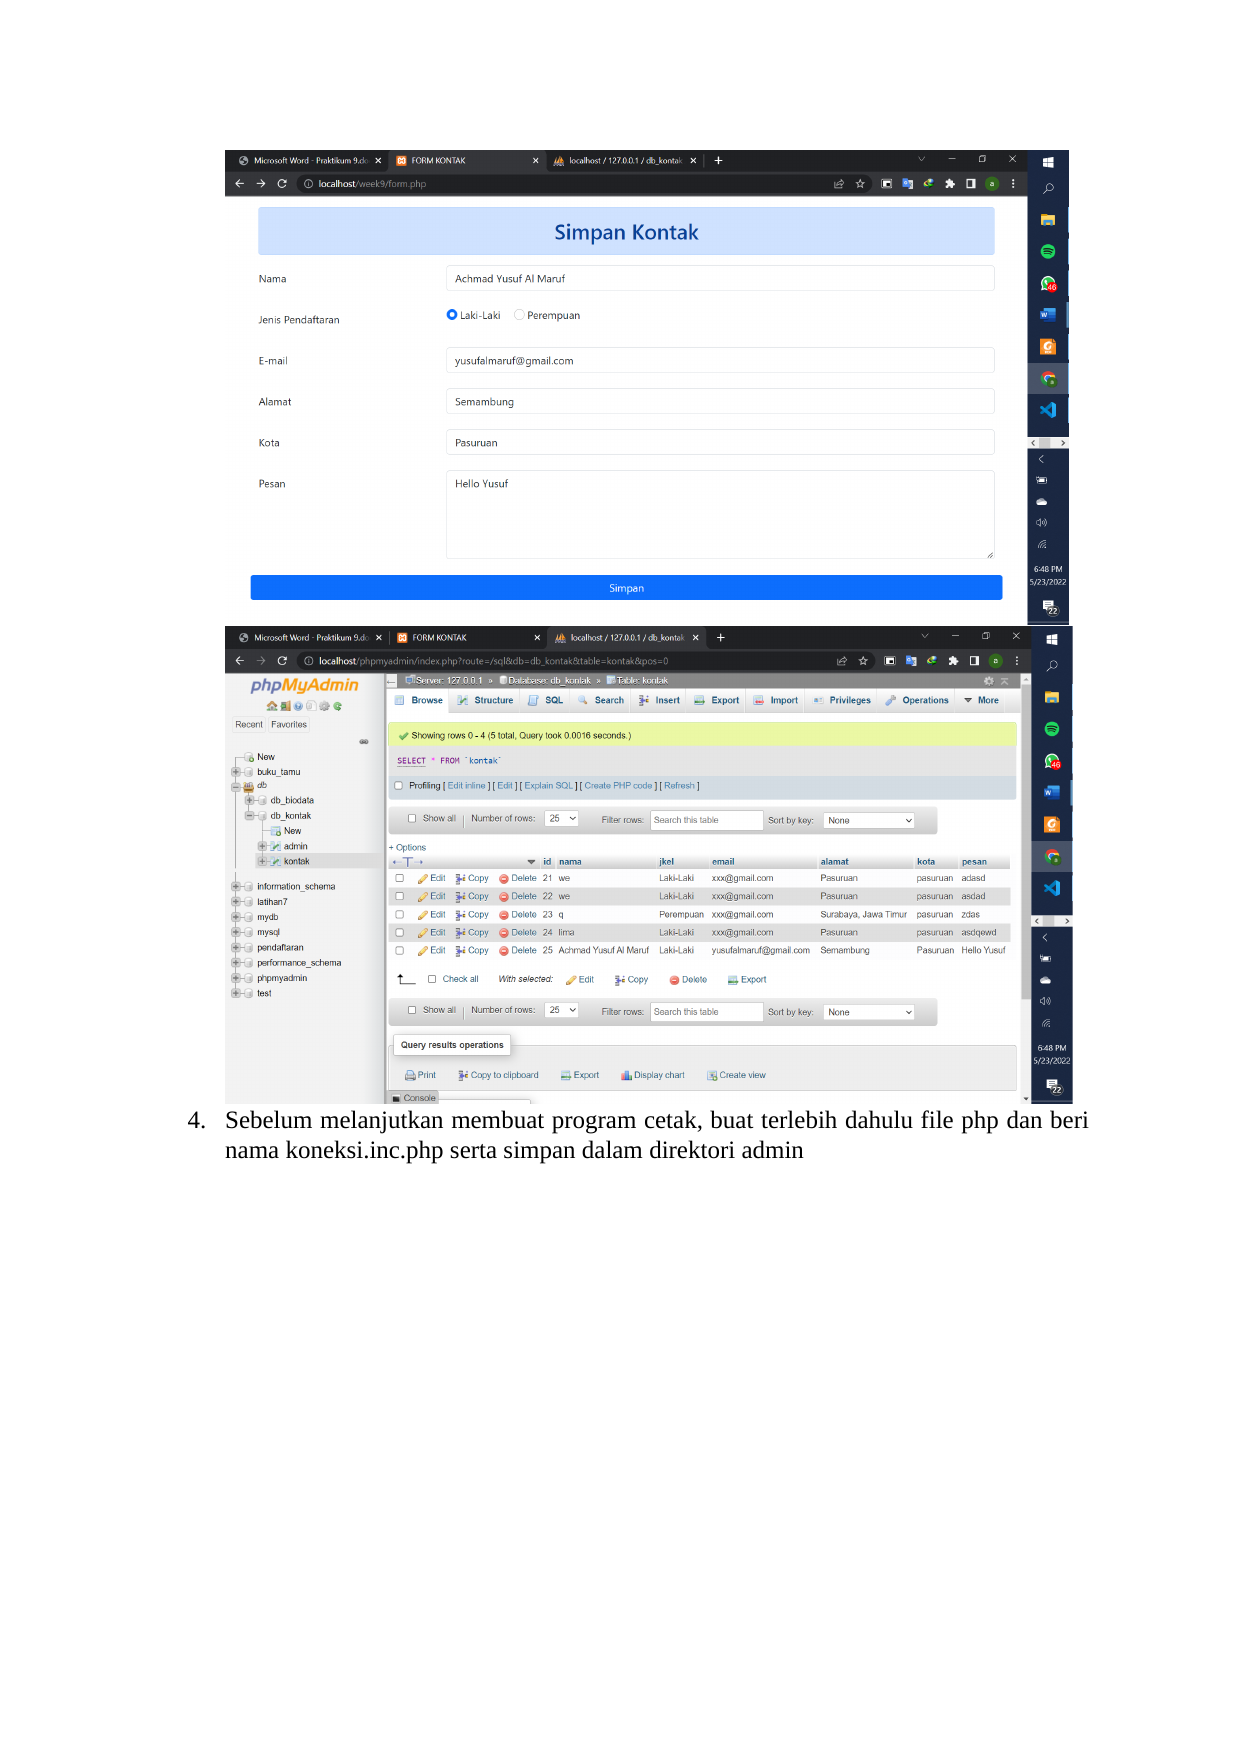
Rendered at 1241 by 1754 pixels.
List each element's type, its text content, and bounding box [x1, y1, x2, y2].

picture [225, 150, 1069, 625]
picture [225, 626, 1073, 1104]
list Sebelum melanjutkan membuat program cetak, buat terlebih dahulu file php dan beri nama koneksi.inc.php serta simpan dalam direktori admin [187, 1105, 1090, 1164]
